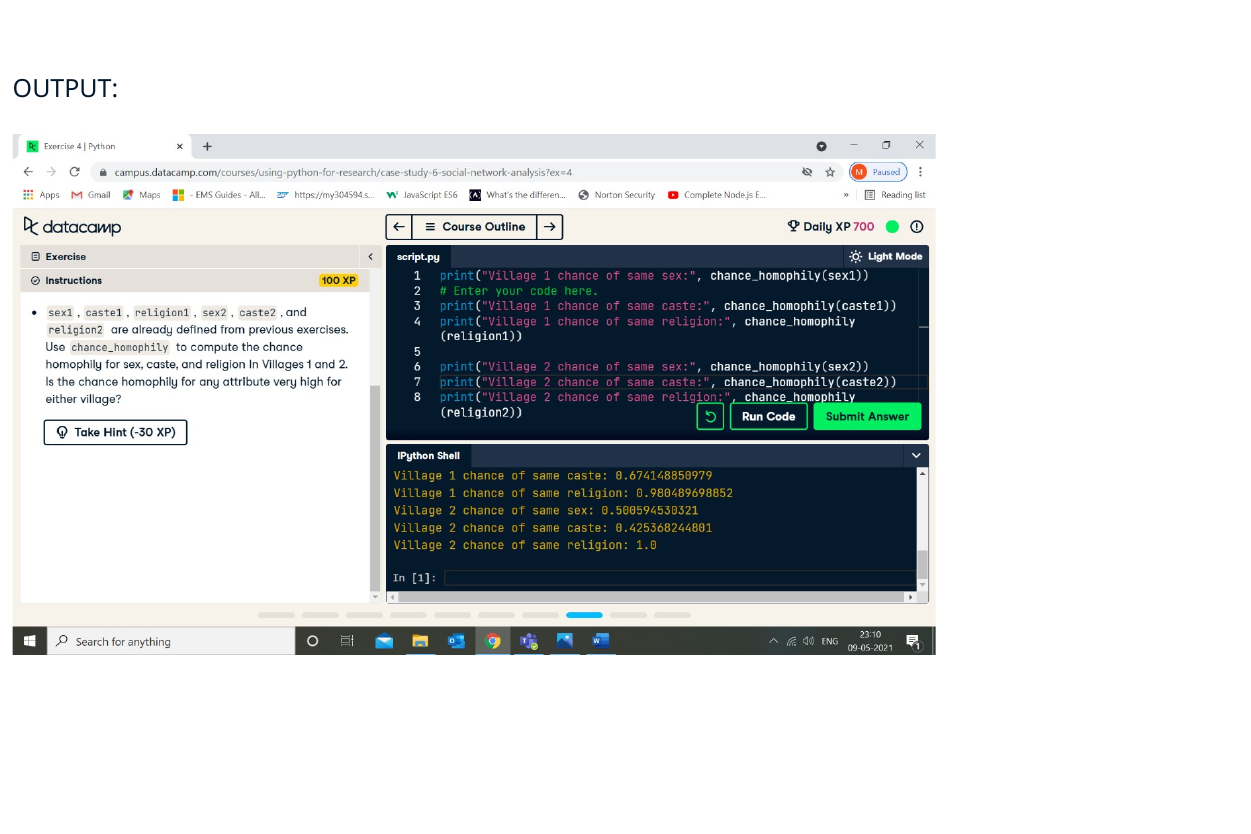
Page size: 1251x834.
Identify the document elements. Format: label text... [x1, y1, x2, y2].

text OUTPUT: [12, 71, 1250, 105]
picture [12, 134, 936, 655]
